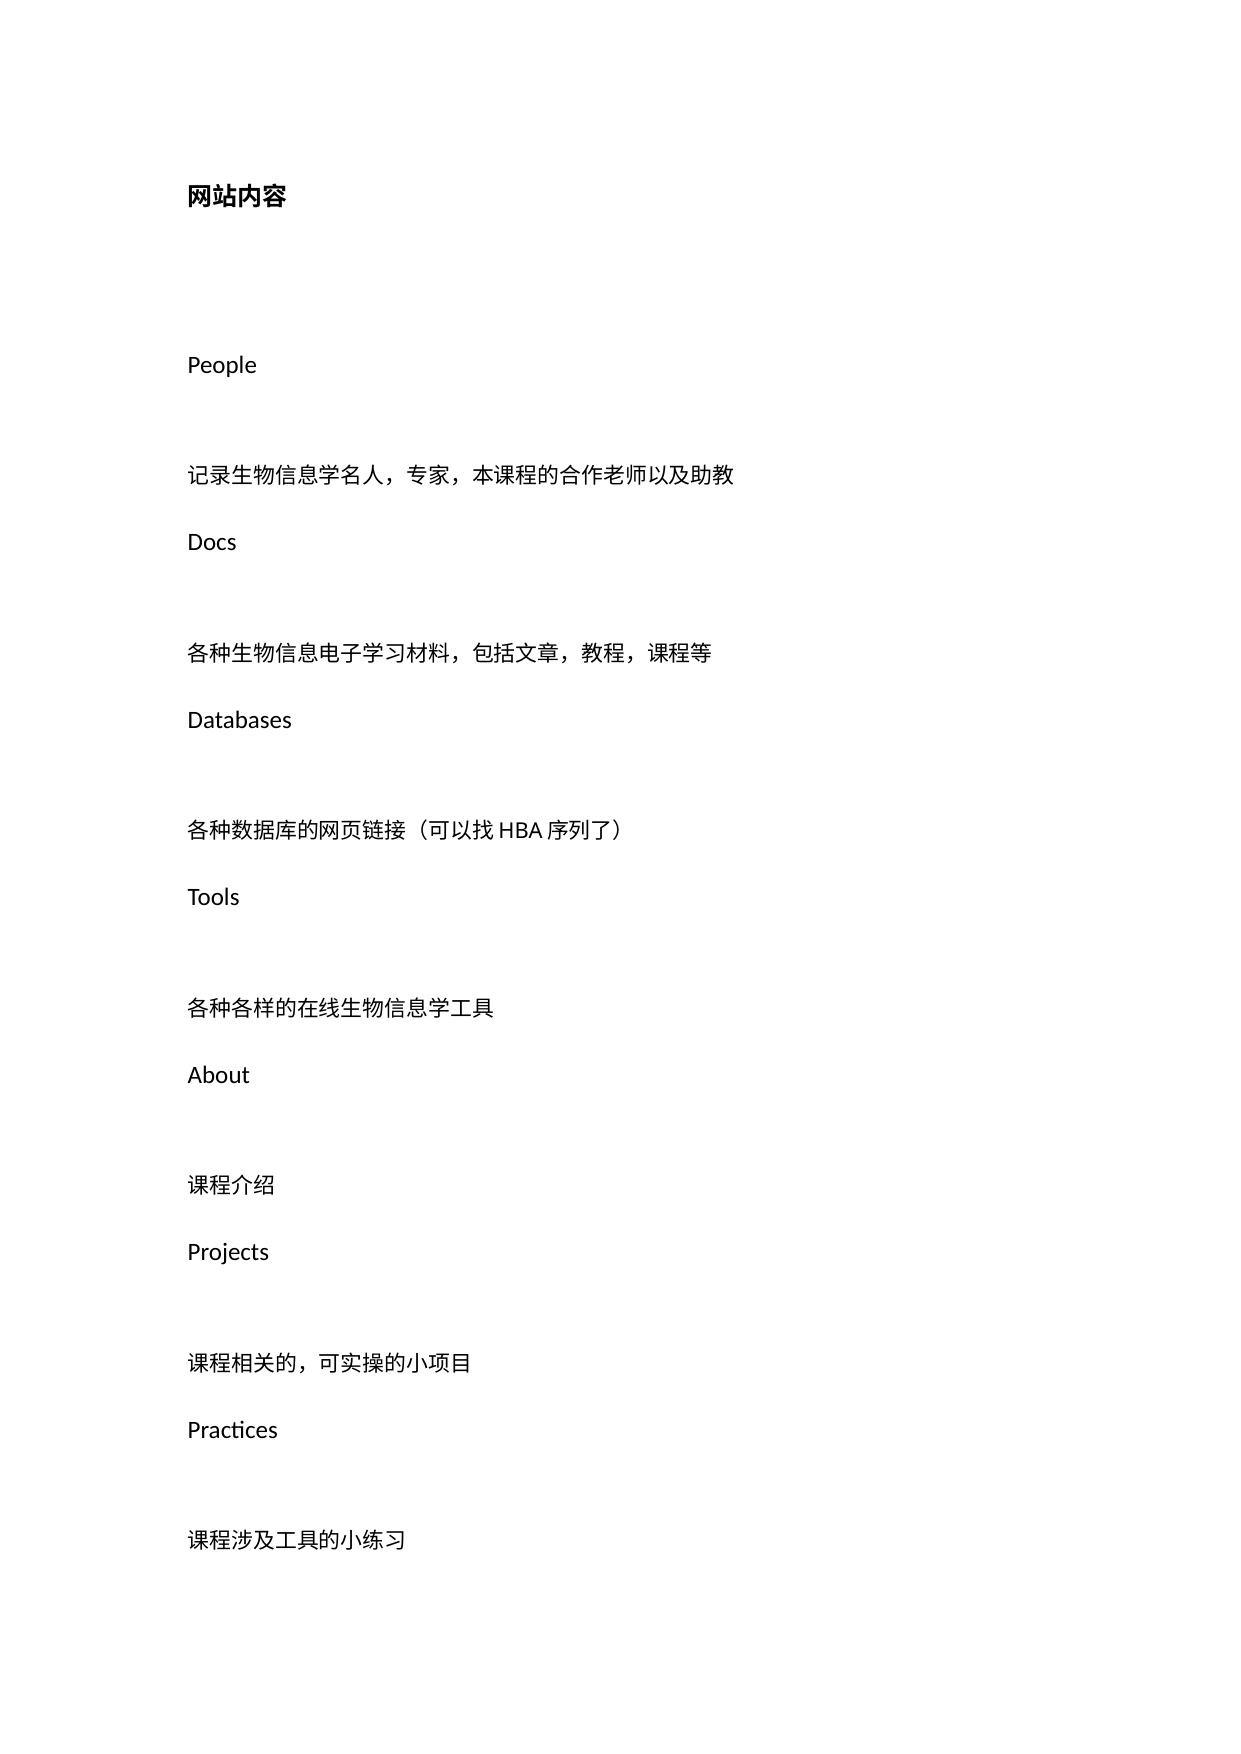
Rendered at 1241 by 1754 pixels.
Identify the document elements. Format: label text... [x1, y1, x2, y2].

text 各种各样的在线生物信息学工具 [187, 990, 1053, 1023]
text 各种生物信息电子学习材料，包括文章，教程，课程等 [187, 635, 1053, 668]
subtitle Practices [187, 1413, 1053, 1446]
text 课程介绍 [187, 1168, 1053, 1200]
text 课程相关的，可实操的小项目 [187, 1345, 1053, 1378]
text 记录生物信息学名人，专家，本课程的合作老师以及助教 [187, 458, 1053, 490]
subtitle People [187, 348, 1053, 381]
subtitle Databases [187, 703, 1053, 736]
subtitle Tools [187, 881, 1053, 913]
text 各种数据库的网页链接（可以找HBA序列了） [187, 813, 1053, 845]
subtitle Projects [187, 1236, 1053, 1268]
subtitle Docs [187, 526, 1053, 558]
subtitle 网站内容 [187, 162, 1053, 227]
subtitle About [187, 1058, 1053, 1091]
text 课程涉及工具的小练习 [187, 1523, 1053, 1555]
